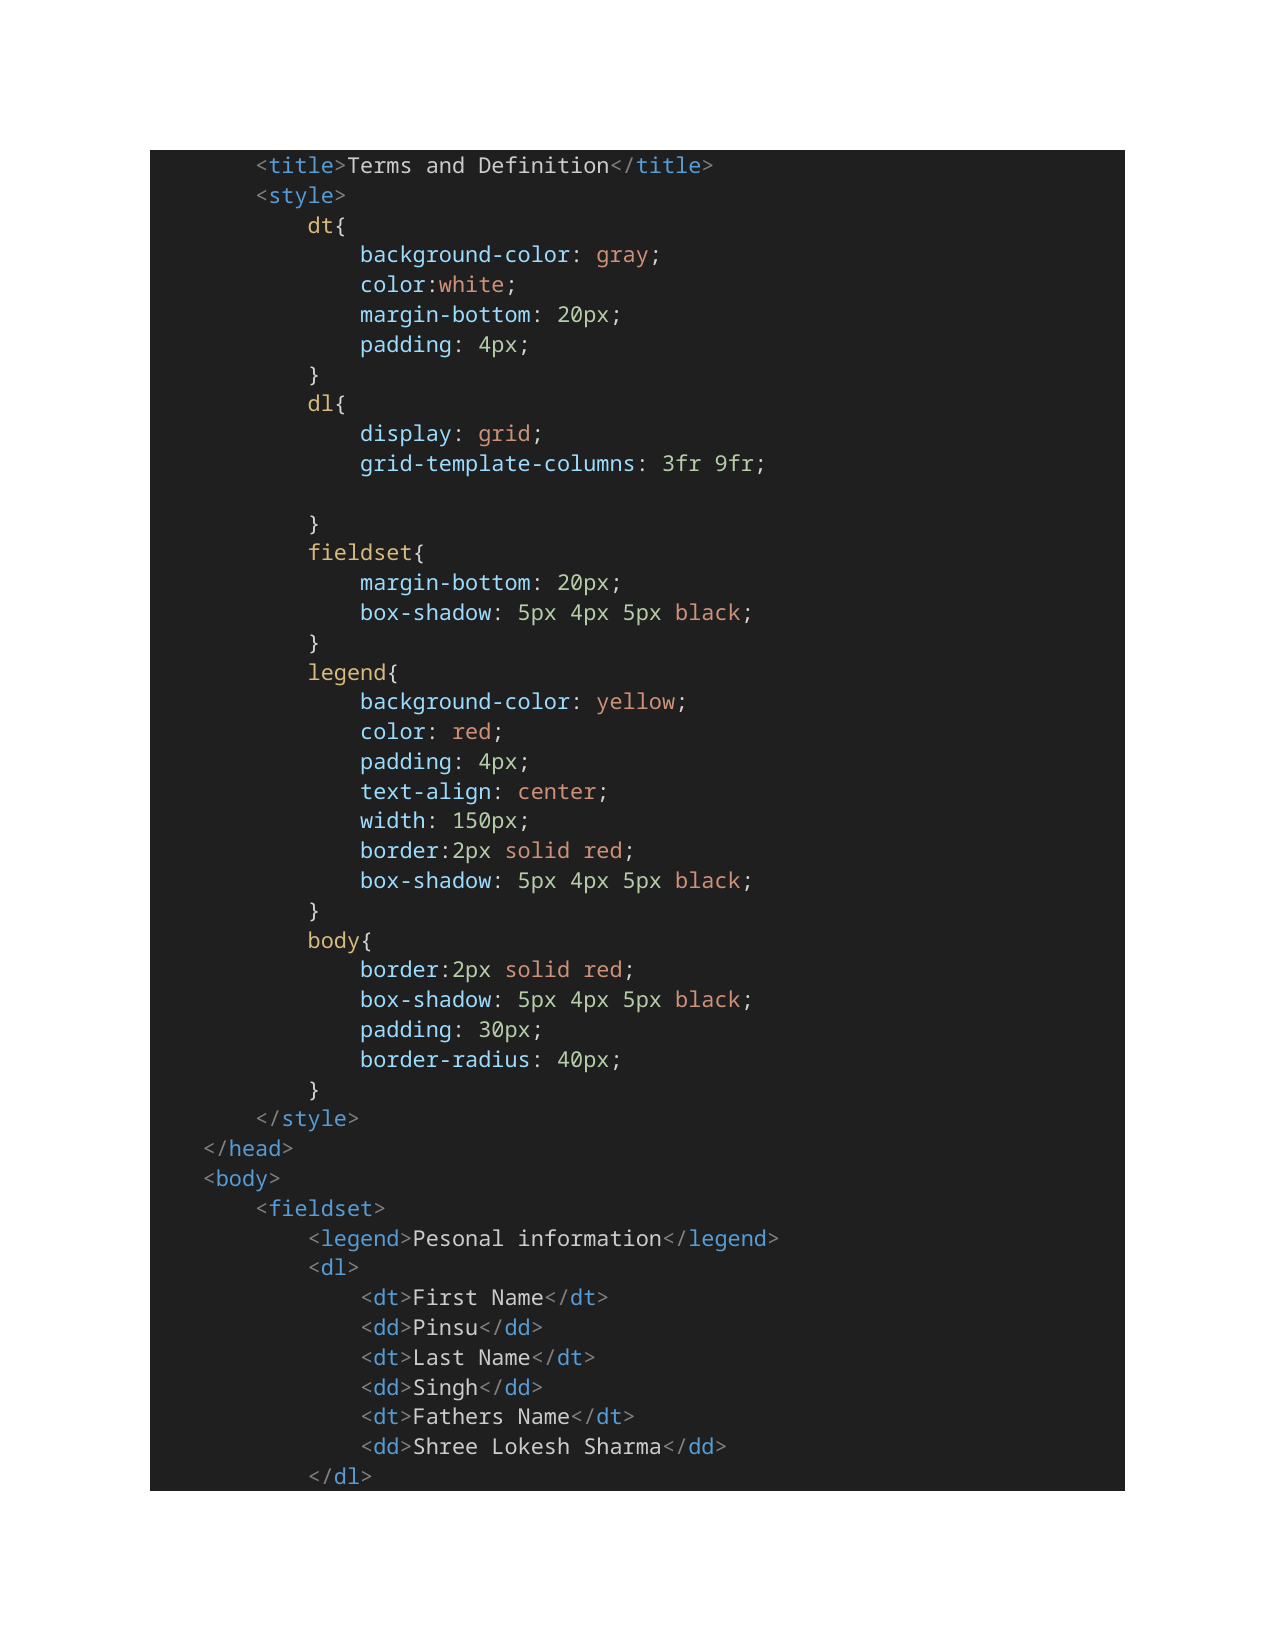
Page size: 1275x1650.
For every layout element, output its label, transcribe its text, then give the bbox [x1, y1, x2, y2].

text <dt>First Name</dt> [150, 1282, 1125, 1312]
text <fieldset> [150, 1193, 1125, 1222]
text legend{ [150, 656, 1125, 686]
text background-color: gray; [150, 239, 1125, 269]
text </style> [150, 1103, 1125, 1133]
text fieldset{ [150, 537, 1125, 567]
text } [150, 358, 1125, 388]
text color:white; [150, 269, 1125, 299]
text <dl> [150, 1252, 1125, 1282]
text </dl> [150, 1461, 1125, 1491]
text box-shadow: 5px 4px 5px black; [150, 865, 1125, 895]
text box-shadow: 5px 4px 5px black; [150, 984, 1125, 1014]
text </head> [150, 1133, 1125, 1163]
text border-radius: 40px; [150, 1044, 1125, 1073]
text margin-bottom: 20px; [150, 299, 1125, 329]
text dt{ [150, 209, 1125, 239]
text width: 150px; [150, 805, 1125, 835]
text color: red; [150, 716, 1125, 746]
text margin-bottom: 20px; [150, 567, 1125, 597]
text padding: 4px; [150, 329, 1125, 358]
text <title>Terms and Definition</title> [150, 150, 1125, 180]
text display: grid; [150, 418, 1125, 448]
text <style> [150, 180, 1125, 209]
text padding: 4px; [150, 746, 1125, 776]
text grid-template-columns: 3fr 9fr; [150, 448, 1125, 478]
text dl{ [150, 388, 1125, 418]
text background-color: yellow; [150, 686, 1125, 716]
text <legend>Pesonal information</legend> [150, 1222, 1125, 1252]
text <dd>Singh</dd> [150, 1371, 1125, 1401]
text <dt>Fathers Name</dt> [150, 1401, 1125, 1431]
text border:2px solid red; [150, 835, 1125, 865]
text <dd>Shree Lokesh Sharma</dd> [150, 1431, 1125, 1461]
text } [150, 1073, 1125, 1103]
text box-shadow: 5px 4px 5px black; [150, 597, 1125, 627]
text padding: 30px; [150, 1014, 1125, 1044]
text } [150, 507, 1125, 537]
text } [150, 895, 1125, 924]
text <dt>Last Name</dt> [150, 1342, 1125, 1371]
text body{ [150, 924, 1125, 954]
text <body> [150, 1163, 1125, 1193]
text border:2px solid red; [150, 954, 1125, 984]
text <dd>Pinsu</dd> [150, 1312, 1125, 1342]
text text-align: center; [150, 776, 1125, 805]
text } [150, 627, 1125, 656]
